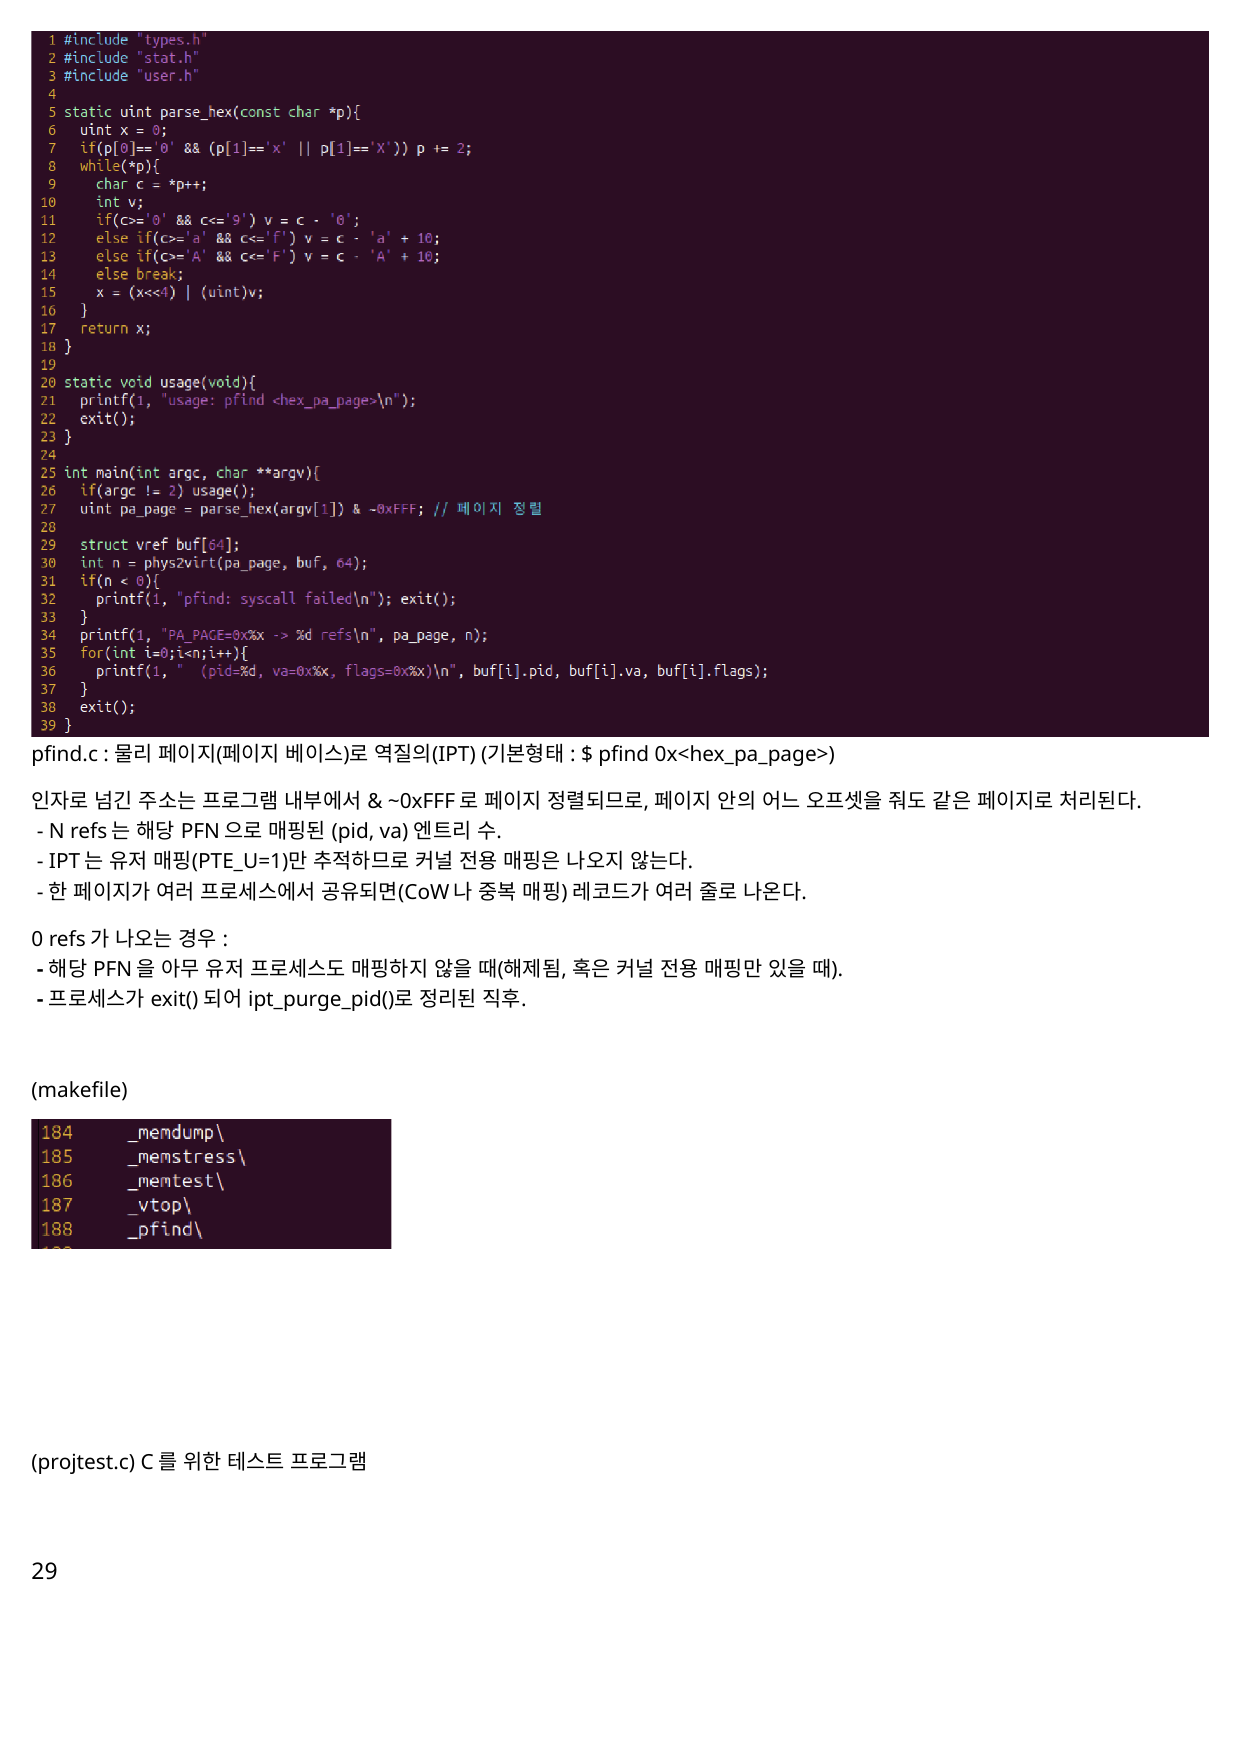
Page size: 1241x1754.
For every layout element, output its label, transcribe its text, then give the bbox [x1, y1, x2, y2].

text 0 refs가 나오는 경우 : - 해당 PFN을 아무 유저 프로세스도 매핑하지 않을 때(해제됨, 혹은 커널 전용 매핑만 있을 때). - 프로세스가 exit() 되어 ipt_purge_pid()로 정리된 직후. [31, 922, 1209, 1013]
text (projtest.c) C를 위한 테스트 프로그램 [31, 1445, 1209, 1476]
text pfind.c : 물리 페이지(페이지 베이스)로 역질의(IPT) (기본형태 : $ pfind 0x<hex_pa_page>) [31, 737, 1209, 767]
picture [31, 31, 1209, 737]
text (makefile) [31, 1075, 1209, 1103]
text 인자로 넘긴 주소는 프로그램 내부에서 & ~0xFFF로 페이지 정렬되므로, 페이지 안의 어느 오프셋을 줘도 같은 페이지로 처리된다. - N refs는 해당 PFN으로 매핑된 (pid, va) 엔트리 수. - IPT는 유저 매핑(PTE_U=1)만 추적하므로 커널 전용 매핑은 나오지 않는다. - 한 페이지가 여러 프로세스에서 공유되면(CoW나 중복 매핑) 레코드가 여러 줄로 나온다. [31, 784, 1209, 905]
picture [31, 1119, 392, 1249]
